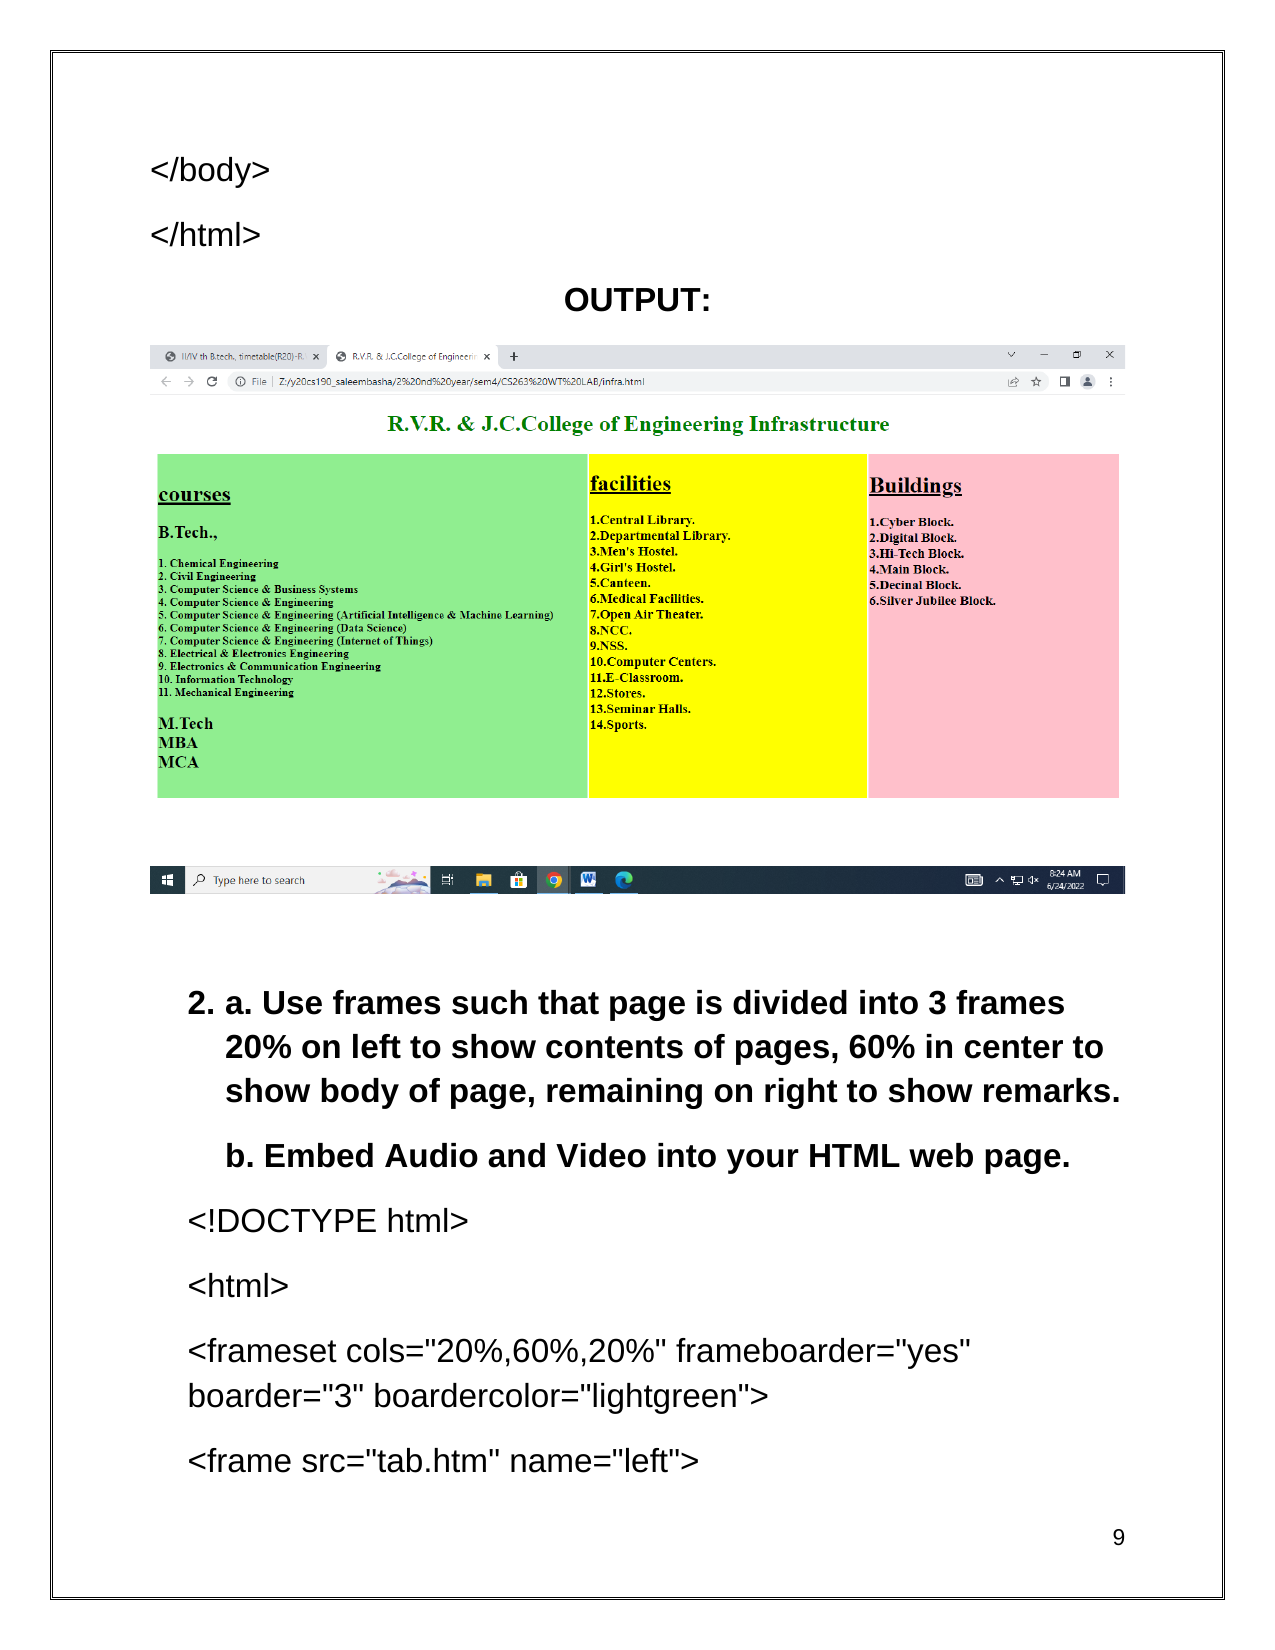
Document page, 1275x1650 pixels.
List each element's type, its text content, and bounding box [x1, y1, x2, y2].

list a. Use frames such that page is divided into 3 frames 20% on left to show contents of pages, 60% in center to show body of page, remaining on right to show remarks. [187, 983, 1125, 1110]
picture [150, 345, 1125, 894]
text </html> [150, 215, 1125, 253]
text OUTPUT: [150, 280, 1125, 318]
text <!DOCTYPE html> [187, 1201, 1125, 1240]
text <html> [187, 1266, 1125, 1305]
text </body> [150, 150, 1125, 188]
text b. Embed Audio and Video into your HTML web page. [187, 1136, 1125, 1175]
text <frame src="tab.htm" name="left"> [187, 1441, 1125, 1479]
text <frameset cols="20%,60%,20%" frameboarder="yes" boarder="3" boardercolor="lightgreen"> [187, 1331, 1125, 1414]
